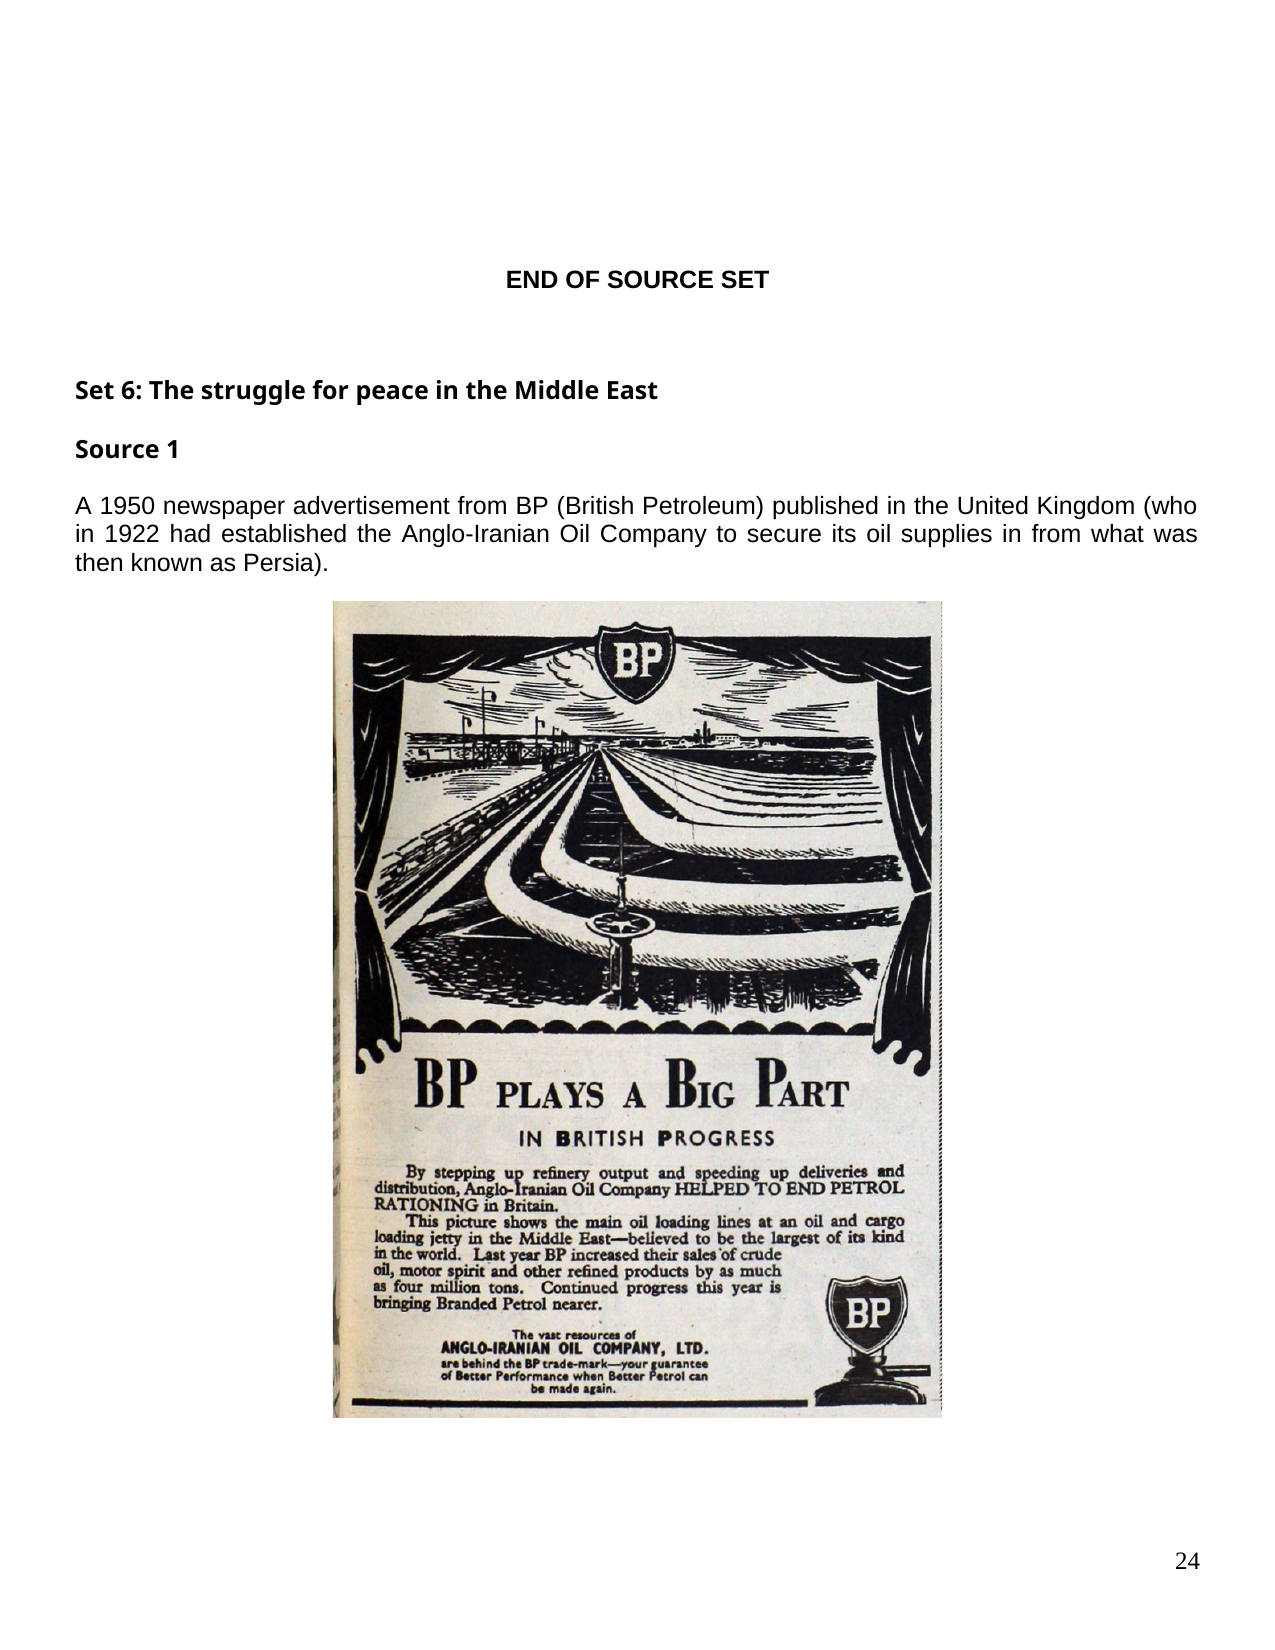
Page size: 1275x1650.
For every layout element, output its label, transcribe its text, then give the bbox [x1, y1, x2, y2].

text Set 6: The struggle for peace in the Middle East [75, 372, 1200, 407]
text A 1950 newspaper advertisement from BP (British Petroleum) published in the United Kingdom (who in 1922 had established the Anglo-Iranian Oil Company to secure its oil supplies in from what was then known as Persia). [75, 491, 1200, 577]
picture [332, 601, 943, 1418]
text END OF SOURCE SET [75, 265, 1200, 294]
text Source 1 [75, 432, 1200, 466]
